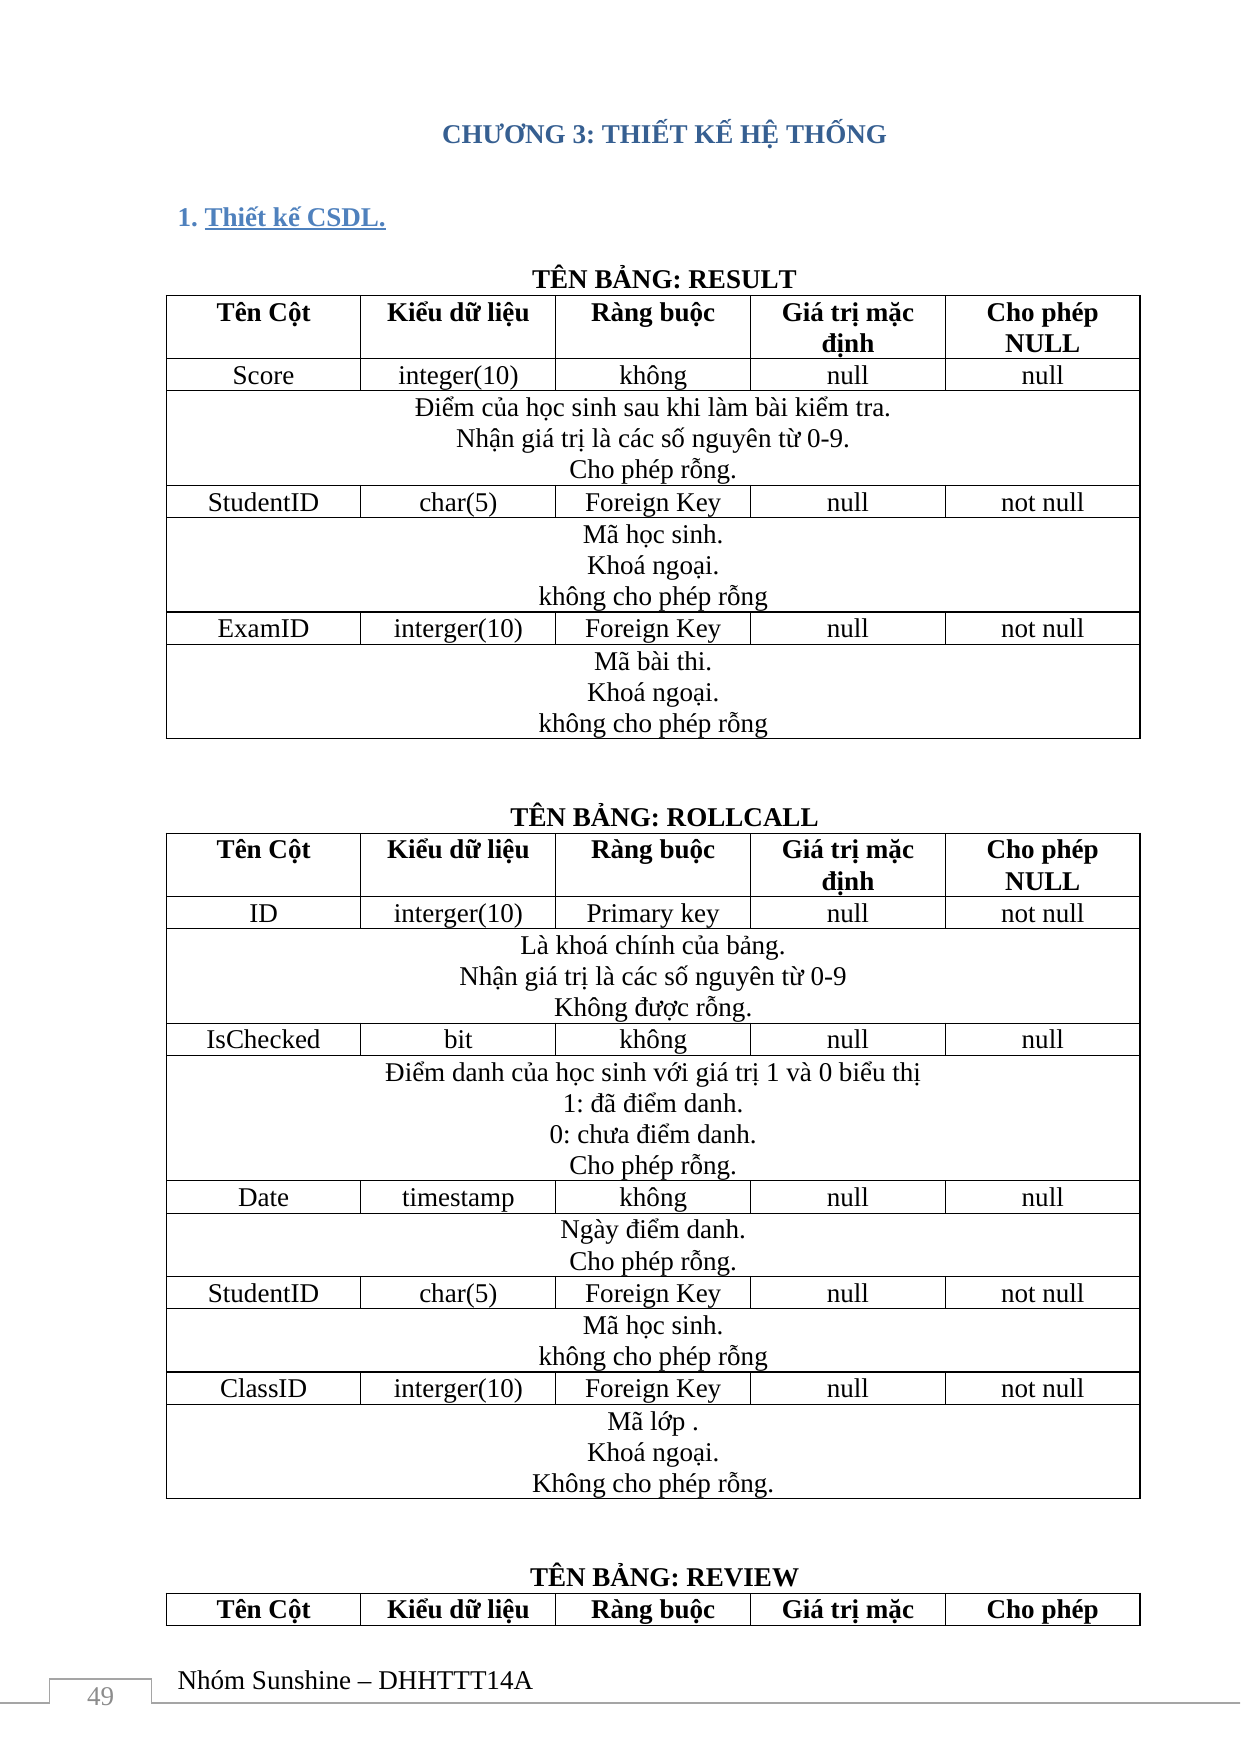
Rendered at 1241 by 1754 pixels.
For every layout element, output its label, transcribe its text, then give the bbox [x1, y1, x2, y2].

table_cell IsChecked [167, 1024, 360, 1055]
table_cell Mã bài thi. Khoá ngoại. không cho phép rỗng [167, 645, 1139, 738]
table_cell Mã lớp . Khoá ngoại. Không cho phép rỗng. [167, 1405, 1139, 1498]
table_header Ràng buộc [556, 296, 750, 358]
text TÊN BẢNG: REVIEW [177, 1561, 1152, 1592]
table_cell null [751, 613, 945, 643]
table_cell ExamID [167, 613, 360, 643]
table_header Ràng buộc [556, 1594, 750, 1625]
table_cell not null [946, 1373, 1139, 1403]
table_cell Điểm danh của học sinh với giá trị 1 và 0 biểu thị 1: đã điểm danh. 0: chưa điểm danh. Cho phép rỗng. [167, 1056, 1139, 1180]
table_cell null [946, 1181, 1139, 1212]
table_cell interger(10) [361, 1373, 555, 1403]
table_cell Là khoá chính của bảng. Nhận giá trị là các số nguyên từ 0-9 Không được rỗng. [167, 929, 1139, 1022]
table_cell not null [946, 1277, 1139, 1308]
table_cell not null [946, 613, 1139, 643]
table_header Kiểu dữ liệu [361, 296, 555, 358]
subtitle CHƯƠNG 3: THIẾT KẾ HỆ THỐNG [177, 118, 1152, 149]
table_cell char(5) [361, 1277, 555, 1308]
table_cell Mã học sinh. không cho phép rỗng [167, 1309, 1139, 1371]
table_cell null [751, 1373, 945, 1403]
table_cell null [946, 1024, 1139, 1055]
table_header Kiểu dữ liệu [361, 834, 555, 896]
table_cell StudentID [167, 486, 360, 517]
table_cell interger(10) [361, 613, 555, 643]
table_header Giá trị mặc định [751, 296, 945, 358]
table_header Tên Cột [167, 1594, 360, 1625]
table_cell Foreign Key [556, 1373, 750, 1403]
table_cell not null [946, 897, 1139, 928]
table_cell Primary key [556, 897, 750, 928]
table_header Ràng buộc [556, 834, 750, 896]
table_header Tên Cột [167, 834, 360, 896]
table_cell not null [946, 486, 1139, 517]
table_cell null [751, 1024, 945, 1055]
table_cell StudentID [167, 1277, 360, 1308]
table_header Tên Cột [167, 296, 360, 358]
text TÊN BẢNG: RESULT [177, 263, 1152, 295]
table_header Giá trị mặc định [751, 1594, 945, 1625]
table_header Giá trị mặc định [751, 834, 945, 896]
table_cell integer(10) [361, 359, 555, 390]
table_cell null [751, 1181, 945, 1212]
table_cell không [556, 359, 750, 390]
table_cell Date [167, 1181, 360, 1212]
table_cell null [751, 486, 945, 517]
table_cell ID [167, 897, 360, 928]
table_cell null [751, 1277, 945, 1308]
table_cell null [751, 359, 945, 390]
table_header Cho phép NULL [946, 834, 1139, 896]
table_header Cho phép NULL [946, 296, 1139, 358]
table_cell timestamp [361, 1181, 555, 1212]
table_header Kiểu dữ liệu [361, 1594, 555, 1625]
table_cell Mã học sinh. Khoá ngoại. không cho phép rỗng [167, 518, 1139, 611]
table_cell null [946, 359, 1139, 390]
table_cell ClassID [167, 1373, 360, 1403]
table_cell không [556, 1024, 750, 1055]
table_cell Foreign Key [556, 613, 750, 643]
table_cell char(5) [361, 486, 555, 517]
table_cell Điểm của học sinh sau khi làm bài kiểm tra. Nhận giá trị là các số nguyên từ 0-9. Cho phép rỗng. [167, 391, 1139, 485]
table_cell Score [167, 359, 360, 390]
table_cell interger(10) [361, 897, 555, 928]
subtitle 1. Thiết kế CSDL. [177, 201, 1152, 232]
table_cell Ngày điểm danh. Cho phép rỗng. [167, 1214, 1139, 1276]
table_cell Foreign Key [556, 1277, 750, 1308]
table_cell null [751, 897, 945, 928]
table_cell bit [361, 1024, 555, 1055]
text TÊN BẢNG: ROLLCALL [177, 801, 1152, 832]
table_header Cho phép NULL [946, 1594, 1139, 1625]
table_cell Foreign Key [556, 486, 750, 517]
table_cell không [556, 1181, 750, 1212]
